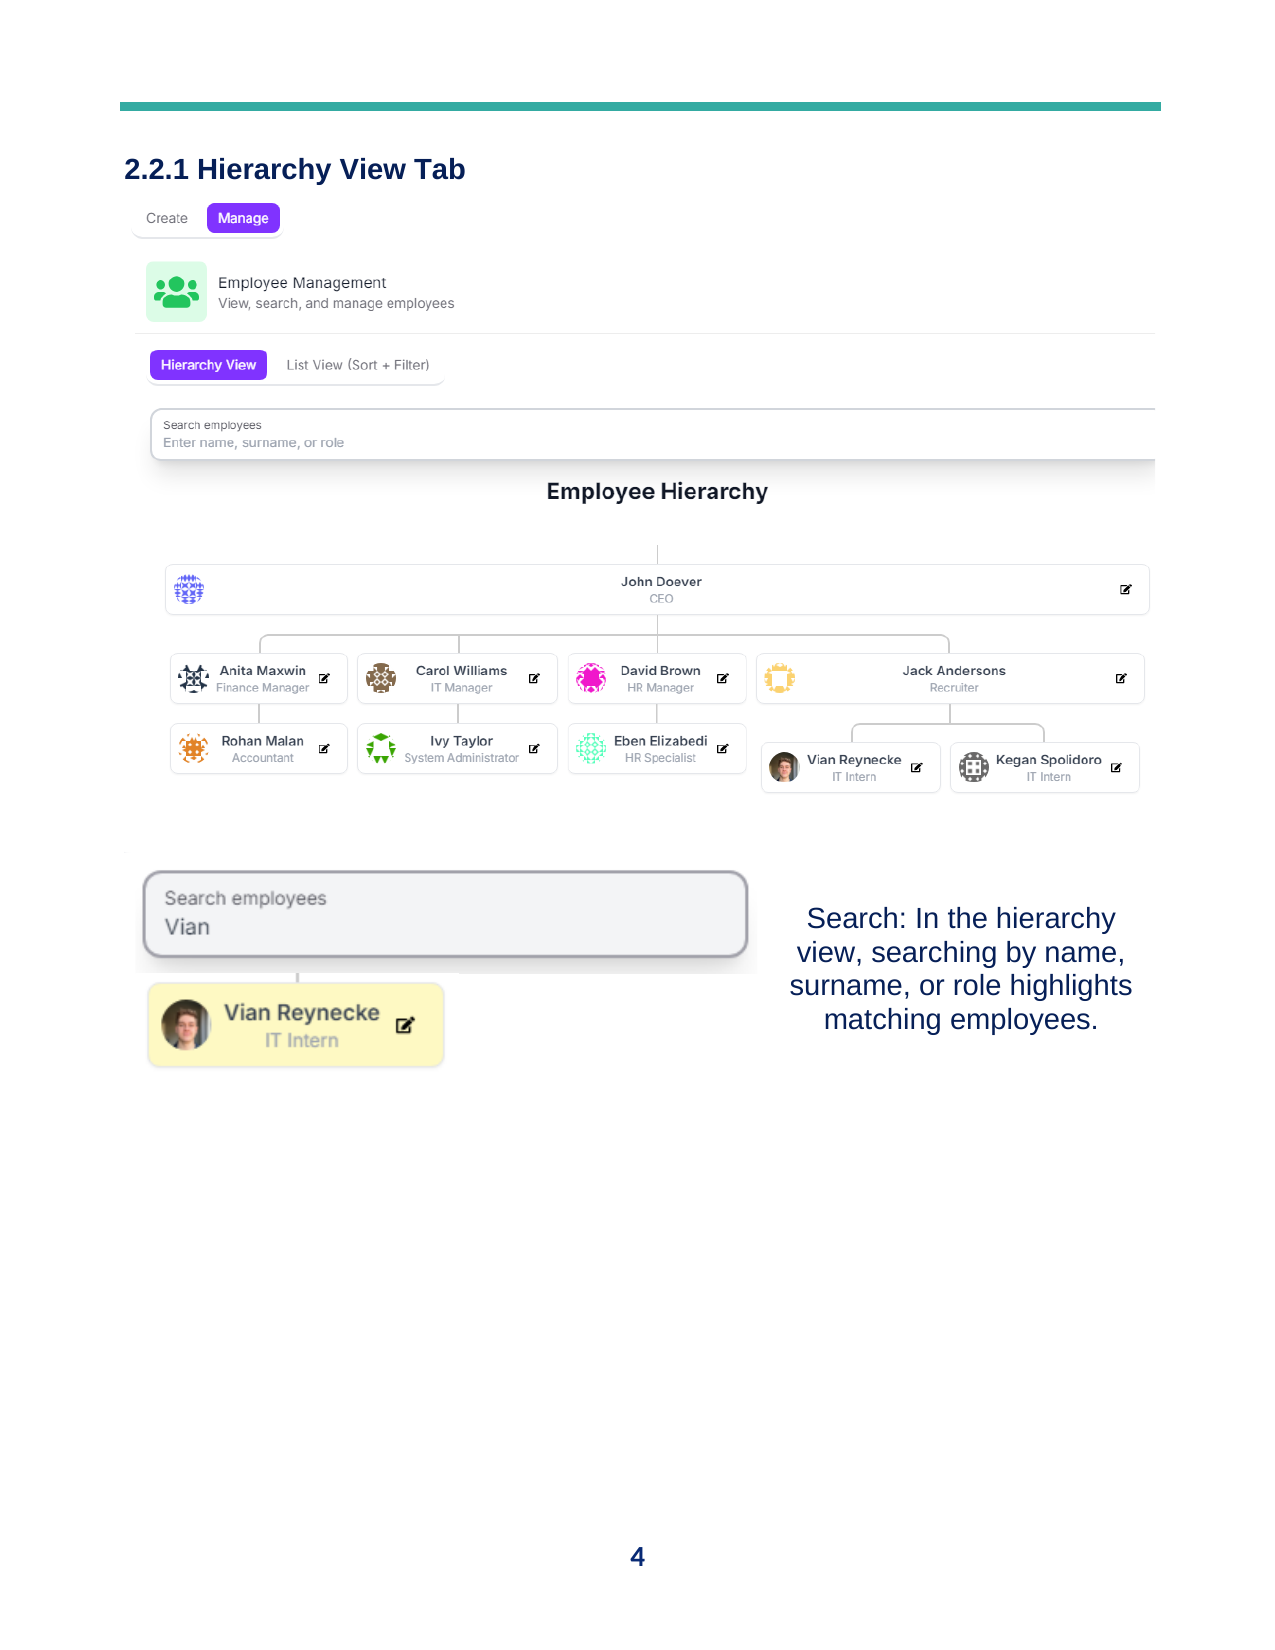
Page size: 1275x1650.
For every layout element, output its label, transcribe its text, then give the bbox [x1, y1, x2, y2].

picture [135, 858, 758, 1079]
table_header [124, 152, 1155, 190]
picture [124, 190, 1155, 853]
